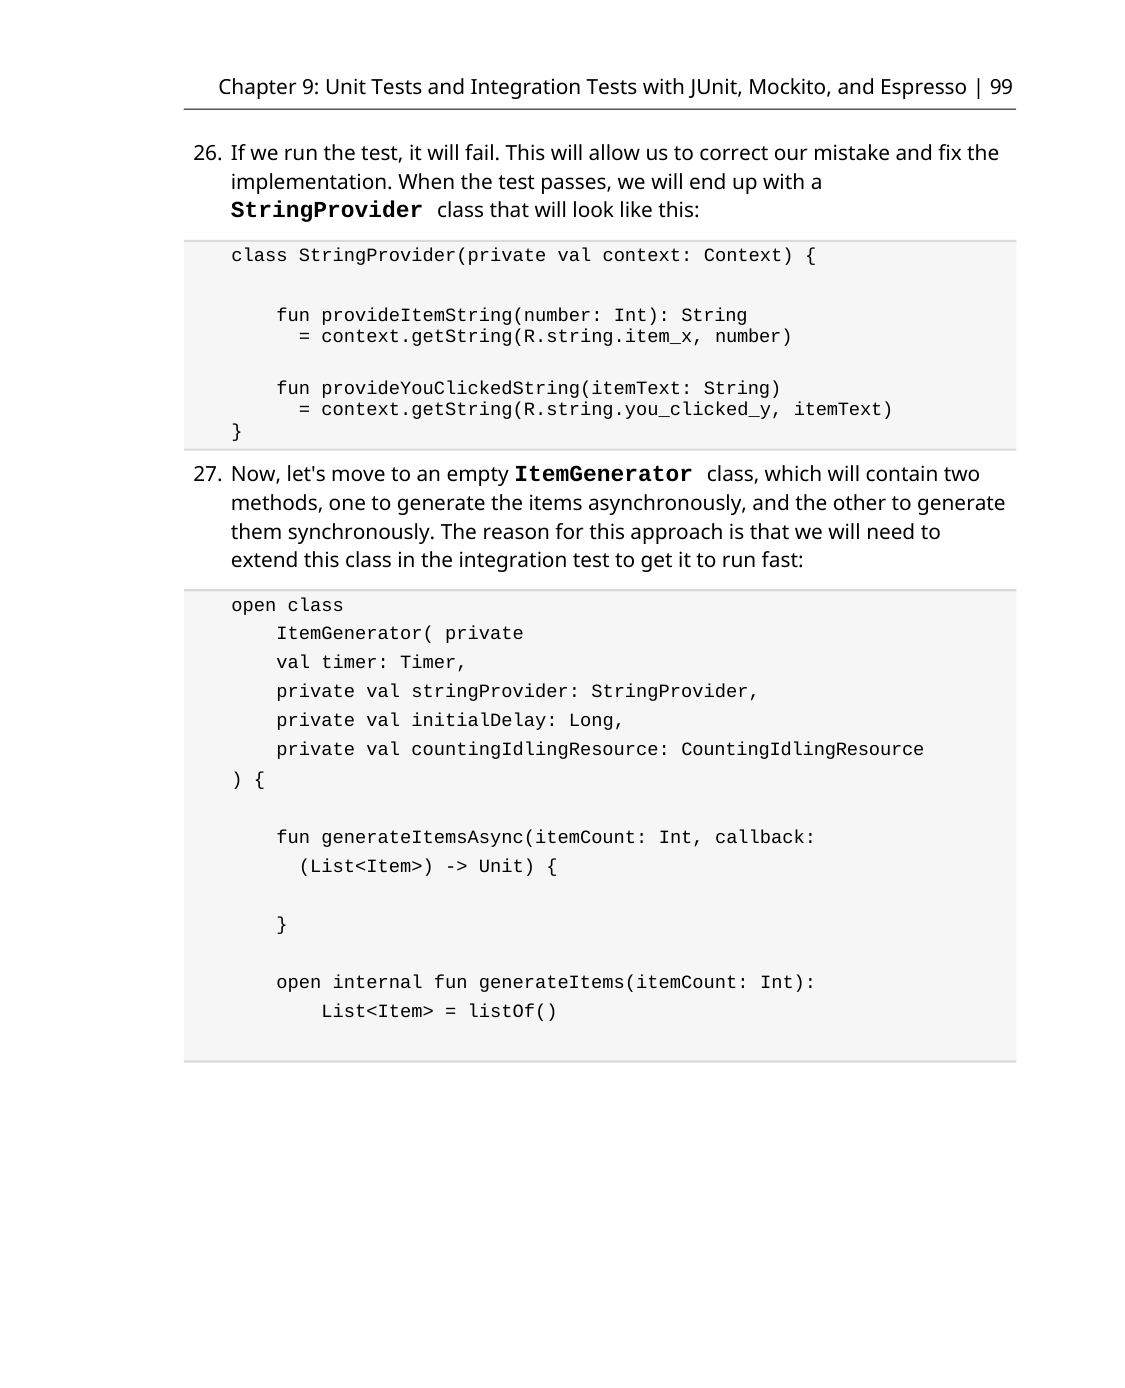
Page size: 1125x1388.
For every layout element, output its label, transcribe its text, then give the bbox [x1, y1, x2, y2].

list If we run the test, it will fail. This will allow us to correct our mistake and fix the implementation. When the test passes, we will end up with a StringProvider class that will look like this: [193, 138, 1015, 224]
list Now, let's move to an empty ItemGenerator class, which will contain two methods, one to generate the items asynchronously, and the other to generate them synchronously. The reason for this approach is that we will need to extend this class in the integration test to get it to run fast: [193, 451, 1008, 574]
